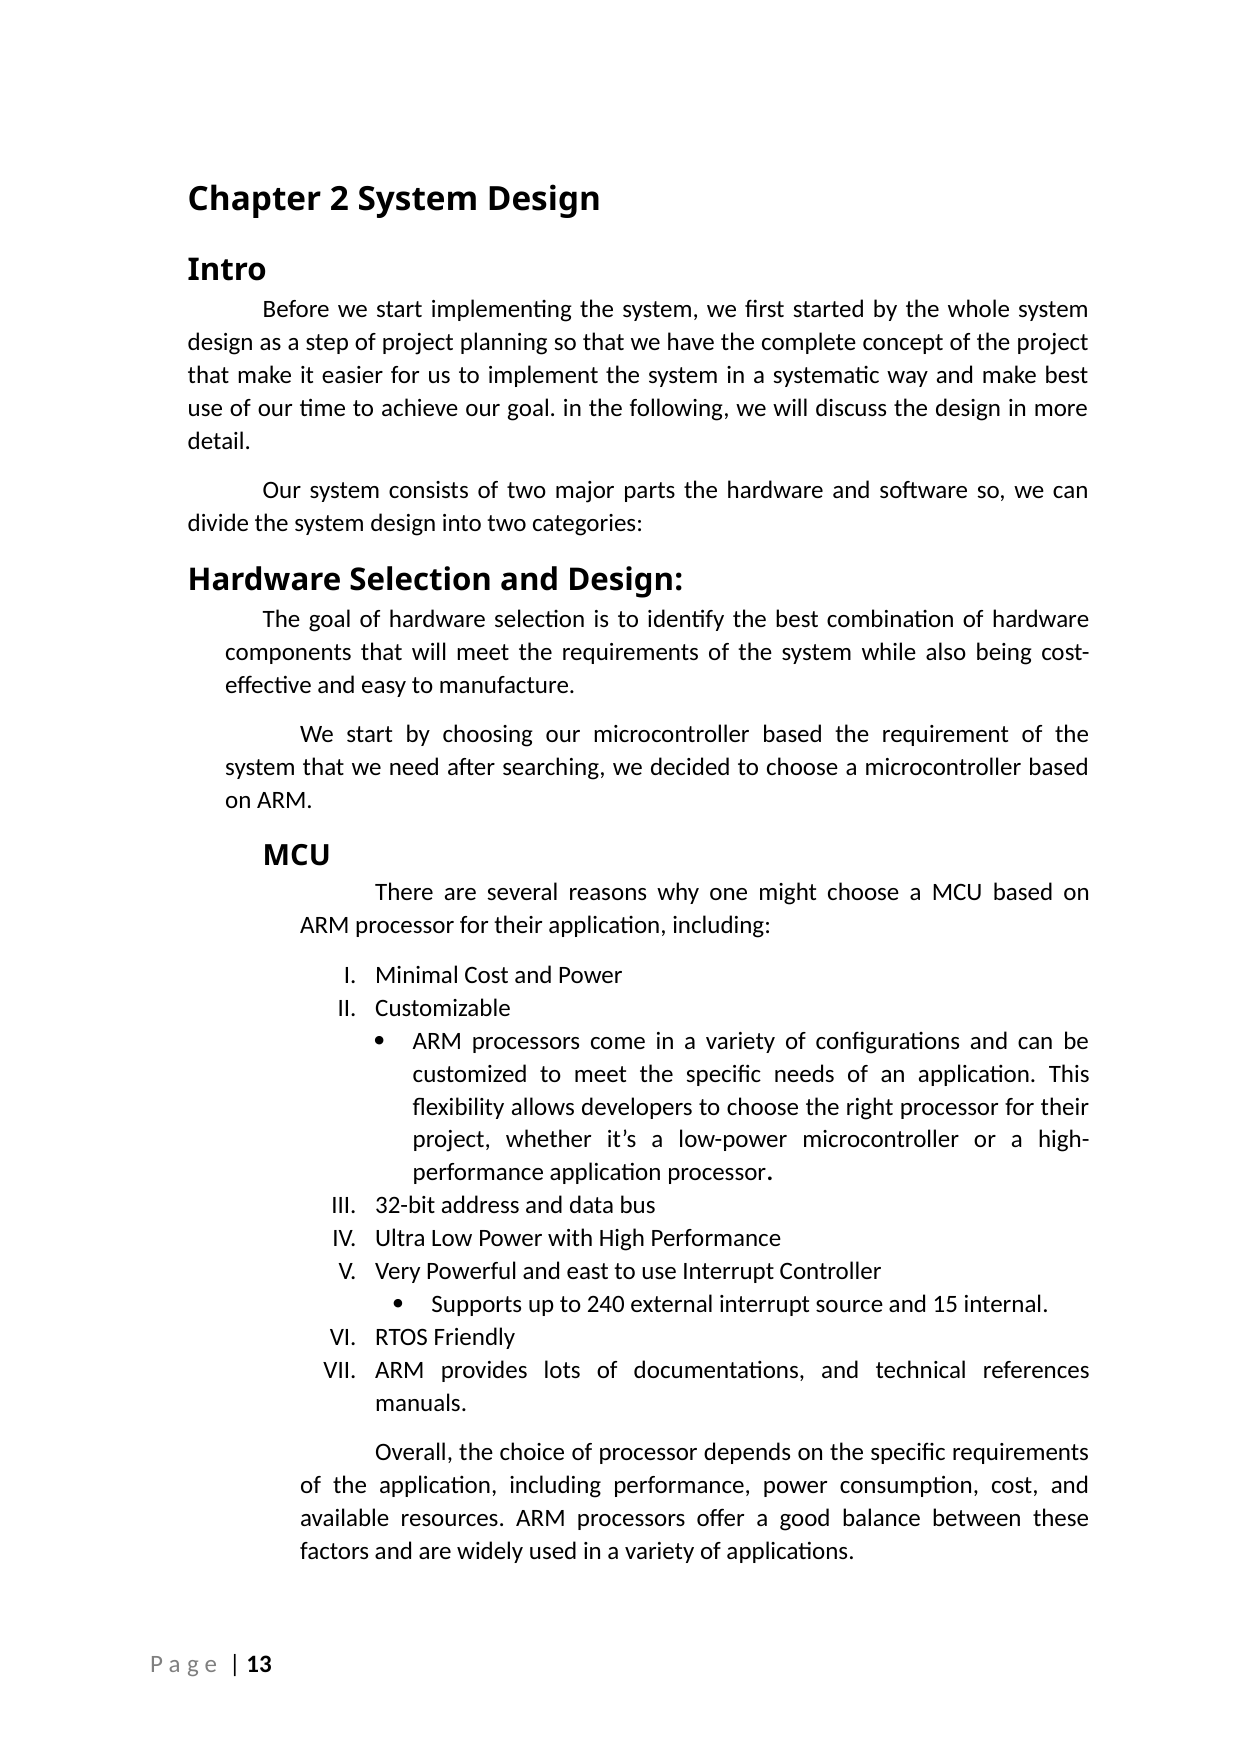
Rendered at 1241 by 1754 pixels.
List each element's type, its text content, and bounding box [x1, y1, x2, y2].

subtitle Hardware Selection and Design: [187, 557, 1090, 599]
list ARM provides lots of documentations, and technical references manuals. [356, 1354, 1090, 1417]
subtitle Intro [187, 247, 1090, 290]
text There are several reasons why one might choose a MCU based on ARM processor for their application, including: [300, 877, 1090, 940]
list RTOS Friendly [356, 1321, 1090, 1352]
text Before we start implementing the system, we first started by the whole system design as a step of project planning so that we have the complete concept of the project that make it easier for us to implement the system in a systematic way and make best use of our time to achieve our goal. in the following, we will discuss the design in more detail. [187, 293, 1090, 455]
list Very Powerful and east to use Interrupt Controller [356, 1255, 1090, 1286]
text We start by choosing our microcontroller based the requirement of the system that we need after searching, we decided to choose a microcontroller based on ARM. [225, 718, 1090, 815]
subtitle MCU [262, 834, 1090, 873]
text Overall, the choice of processor depends on the specific requirements of the application, including performance, power consumption, cost, and available resources. ARM processors offer a good balance between these factors and are widely used in a variety of applications. [300, 1437, 1090, 1566]
list Supports up to 240 external interrupt source and 15 internal. [394, 1288, 1090, 1319]
list Ultra Low Power with High Performance [356, 1222, 1090, 1253]
text The goal of hardware selection is to identify the best combination of hardware components that will meet the requirements of the system while also being cost-effective and easy to manufacture. [225, 603, 1090, 699]
list ARM processors come in a variety of configurations and can be customized to meet the specific needs of an application. This flexibility allows developers to choose the right processor for their project, whether it’s a low-power microcontroller or a high-performance application processor. [375, 1025, 1090, 1187]
subtitle Chapter 2 System Design [187, 175, 1090, 220]
list Minimal Cost and Power [356, 959, 1090, 989]
list 32-bit address and data bus [356, 1189, 1090, 1220]
list Customizable [356, 992, 1090, 1022]
text Our system consists of two major parts the hardware and software so, we can divide the system design into two categories: [187, 474, 1090, 538]
